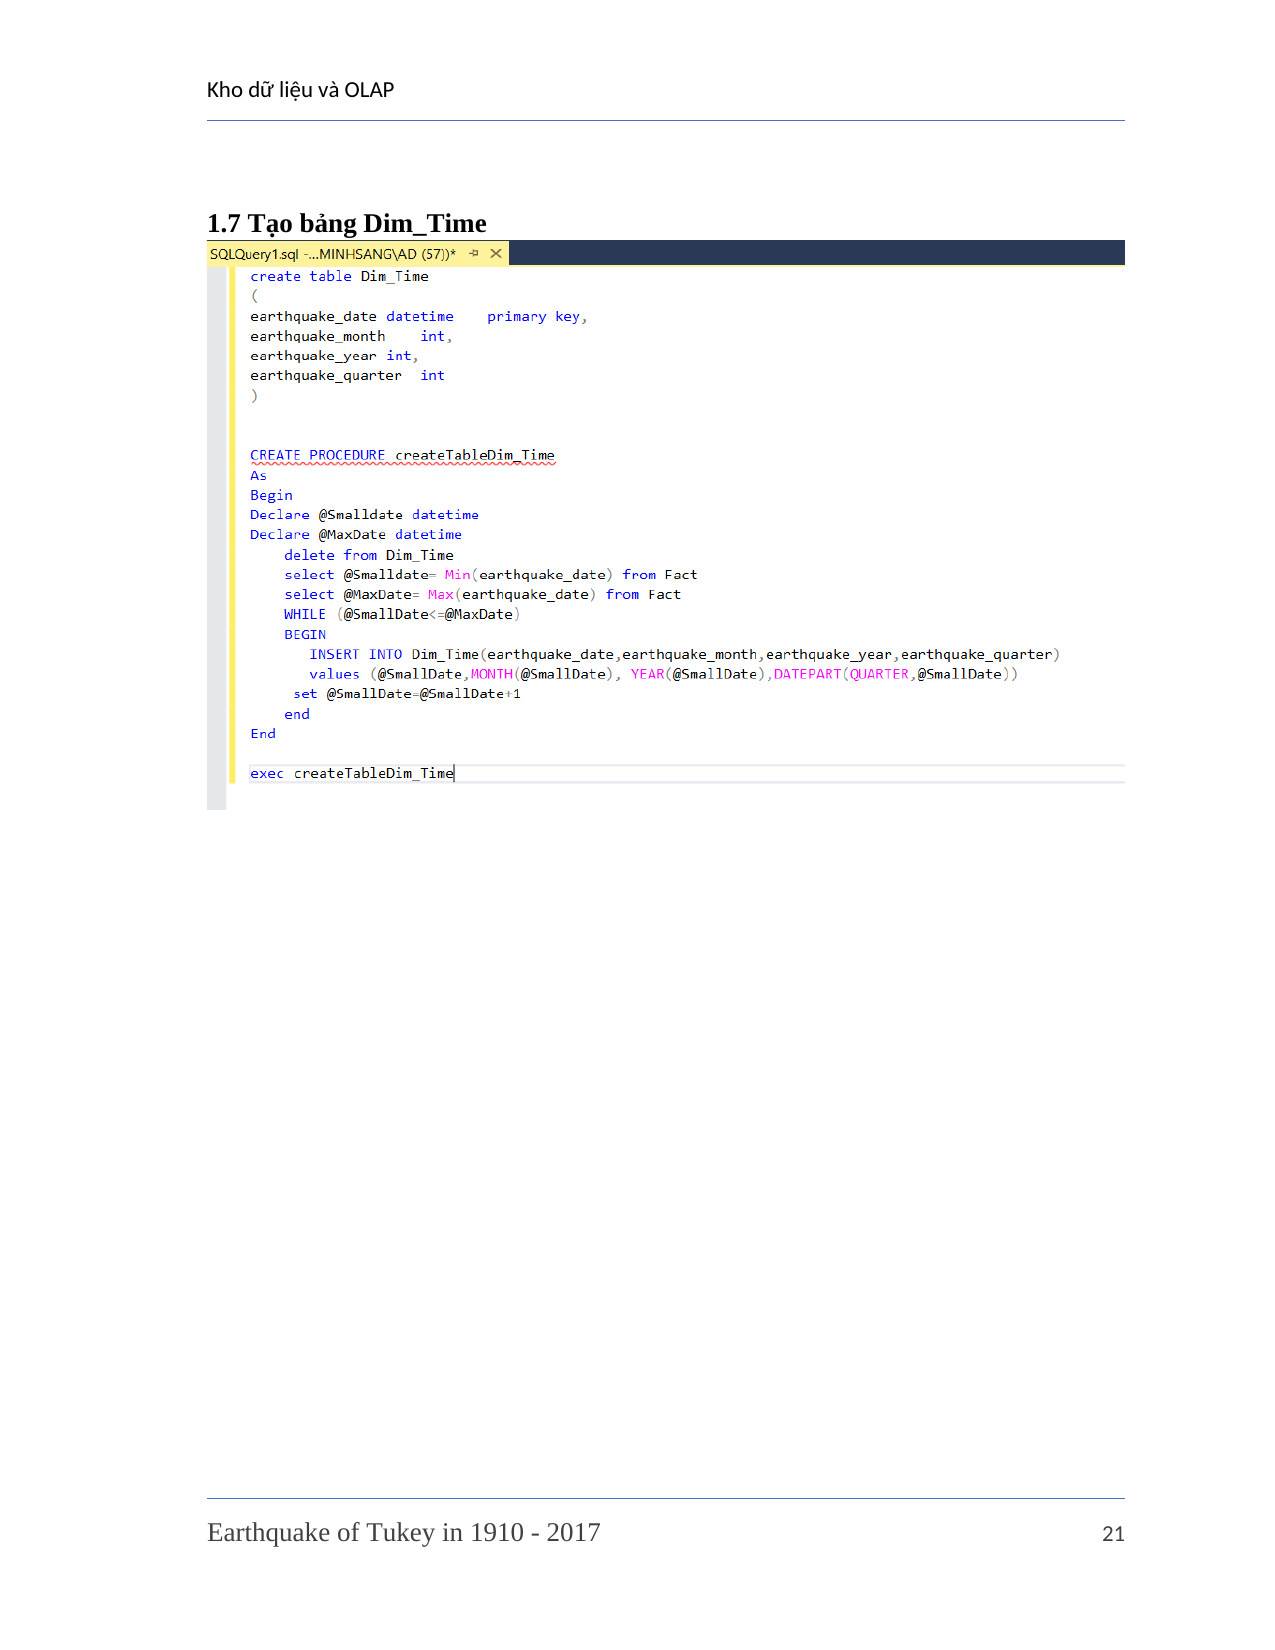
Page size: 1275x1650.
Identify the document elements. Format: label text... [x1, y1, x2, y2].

subtitle 1.7 Tạo bảng Dim_Time [207, 207, 1125, 238]
picture [206, 240, 1125, 810]
